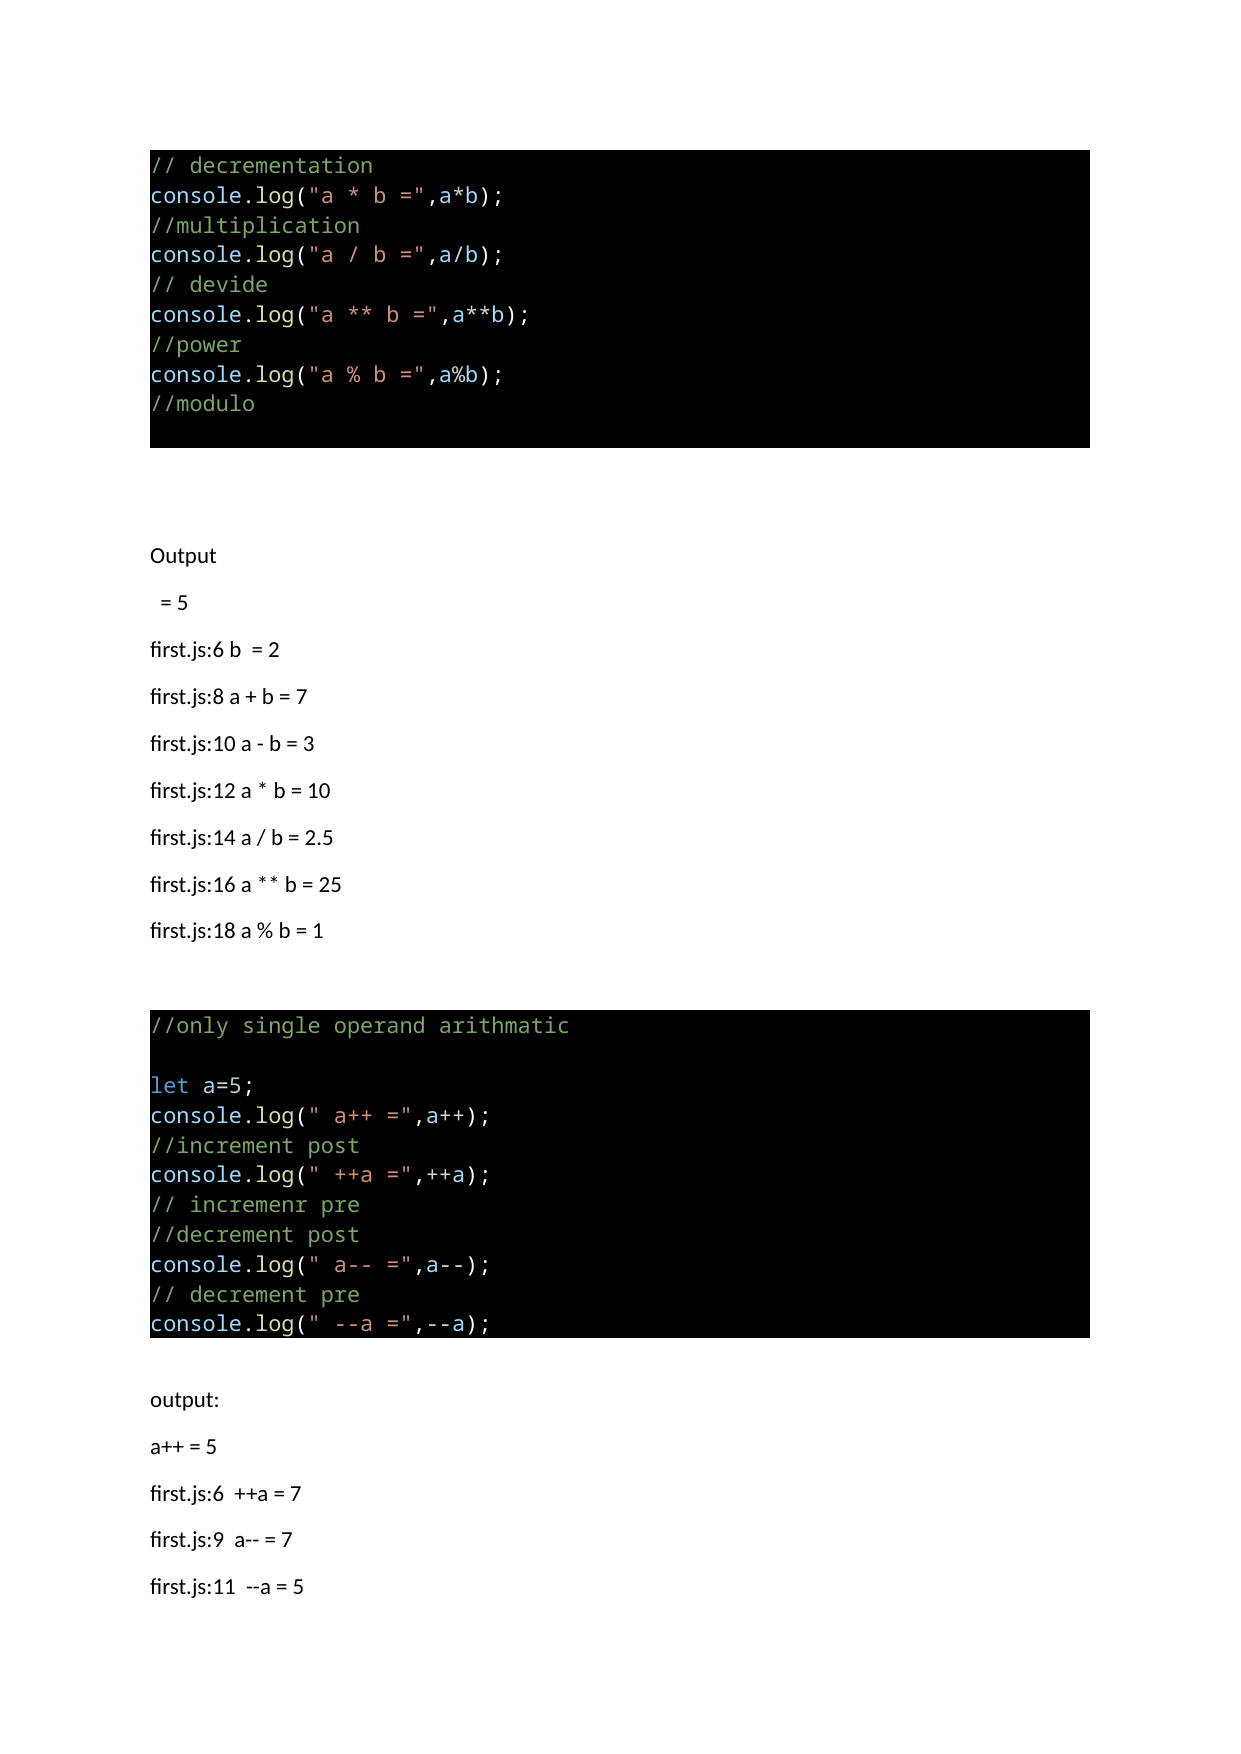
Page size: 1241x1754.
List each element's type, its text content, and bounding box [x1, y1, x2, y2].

text first.js:16 a ** b = 25 [150, 870, 1090, 898]
text first.js:10 a - b = 3 [150, 729, 1090, 757]
text console.log("a ** b =",a**b); [150, 299, 1090, 329]
text // decrement pre [150, 1278, 1090, 1308]
text //decrement post [150, 1219, 1090, 1249]
text //increment post [150, 1129, 1090, 1159]
text first.js:9 a-- = 7 [150, 1526, 1090, 1554]
text // incremenr pre [150, 1189, 1090, 1219]
text console.log(" a++ =",a++); [150, 1100, 1090, 1129]
text console.log(" ++a =",++a); [150, 1159, 1090, 1189]
text //modulo [150, 388, 1090, 418]
text first.js:12 a * b = 10 [150, 776, 1090, 804]
text = 5 [150, 588, 1090, 617]
text Output [150, 542, 1090, 570]
text let a=5; [150, 1070, 1090, 1100]
text first.js:18 a % b = 1 [150, 917, 1090, 945]
text // devide [150, 269, 1090, 299]
text console.log(" a-- =",a--); [150, 1249, 1090, 1278]
text //only single operand arithmatic [150, 1010, 1090, 1040]
text a++ = 5 [150, 1432, 1090, 1460]
text //power [150, 329, 1090, 358]
text console.log("a / b =",a/b); [150, 239, 1090, 269]
text first.js:8 a + b = 7 [150, 682, 1090, 710]
text first.js:11 --a = 5 [150, 1572, 1090, 1601]
text //multiplication [150, 209, 1090, 239]
text first.js:14 a / b = 2.5 [150, 823, 1090, 851]
text first.js:6 b = 2 [150, 635, 1090, 663]
text output: [150, 1385, 1090, 1413]
text console.log(" --a =",--a); [150, 1308, 1090, 1338]
text first.js:6 ++a = 7 [150, 1479, 1090, 1507]
text console.log("a * b =",a*b); [150, 180, 1090, 209]
text // decrementation [150, 150, 1090, 180]
text console.log("a % b =",a%b); [150, 358, 1090, 388]
